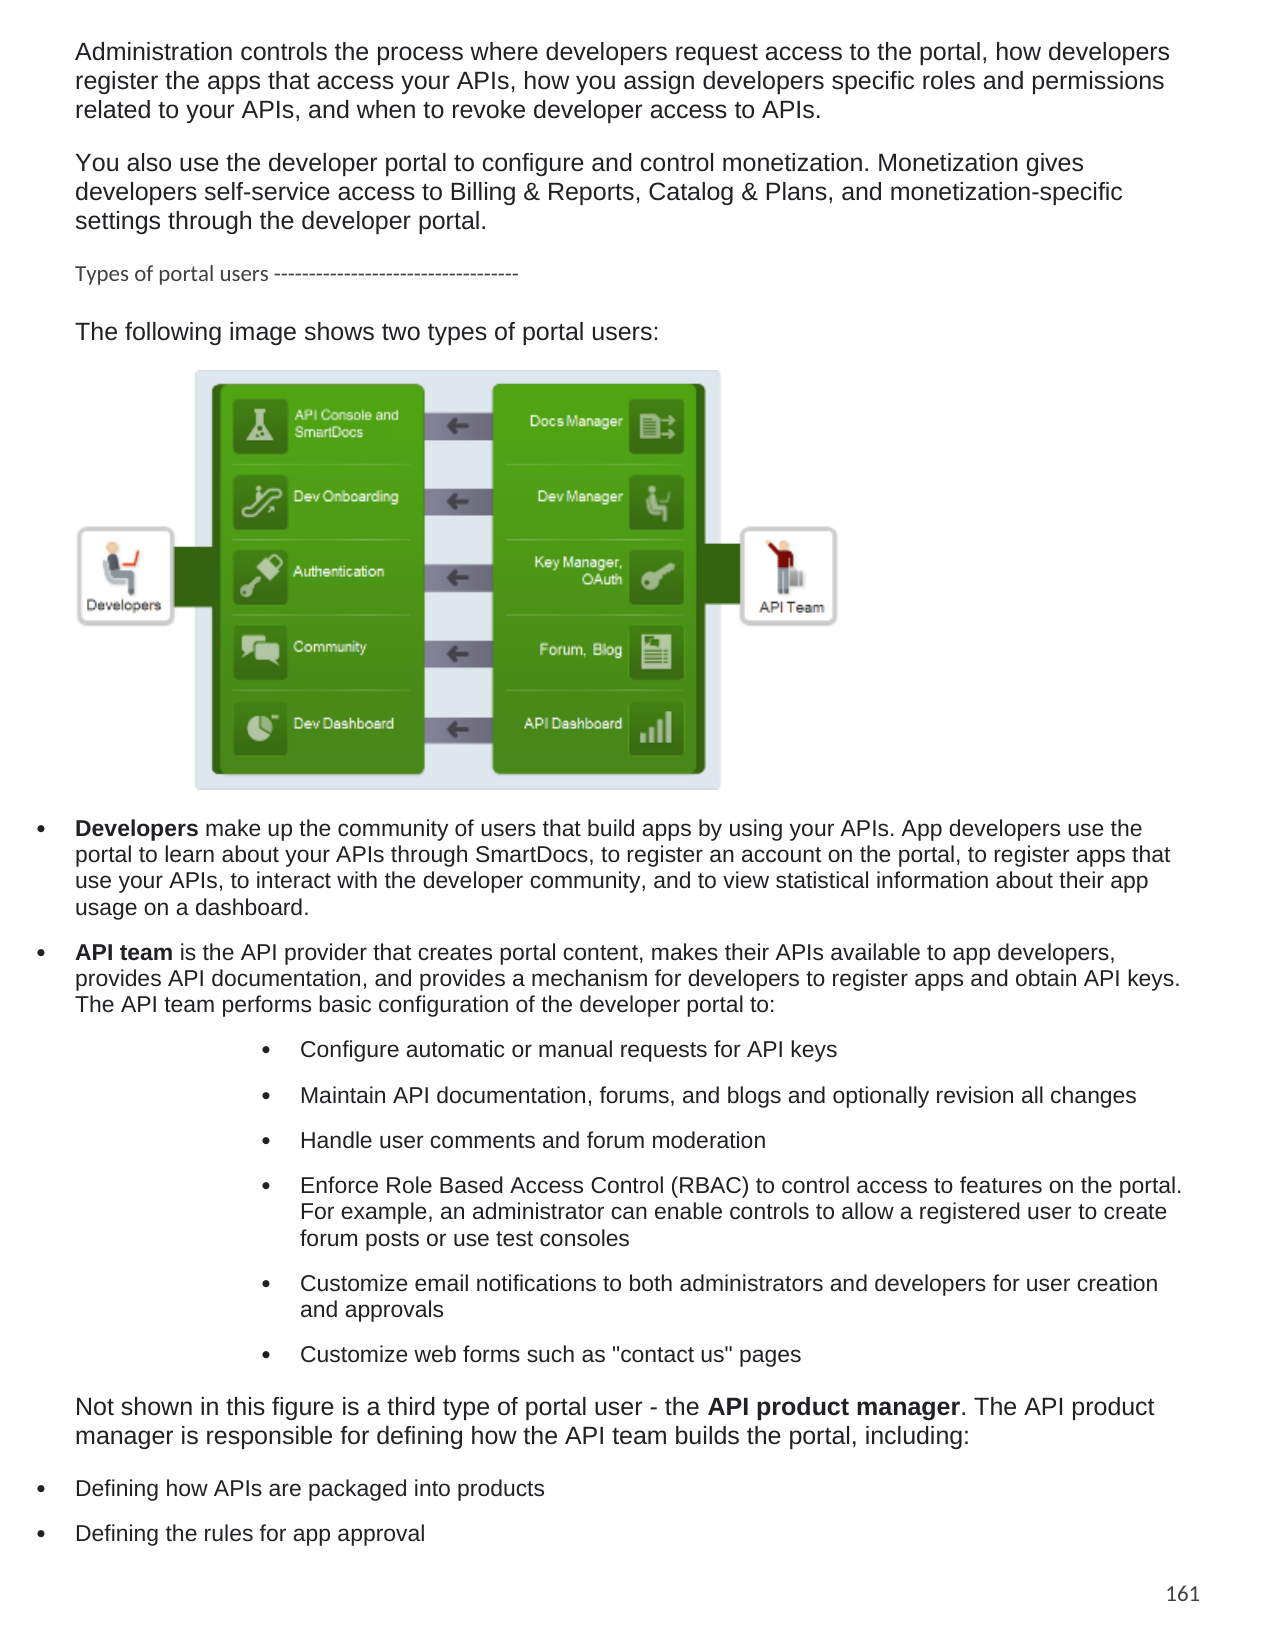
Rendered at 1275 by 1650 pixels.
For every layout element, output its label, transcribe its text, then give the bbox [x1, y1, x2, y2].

list Enforce Role Based Access Control (RBAC) to control access to features on the portal. For example, an administrator can enable controls to allow a registered user to create forum posts or use test consoles [262, 1172, 1200, 1251]
list API team is the API provider that creates portal content, makes their APIs available to app developers, provides API documentation, and provides a mechanism for developers to register apps and obtain API keys. The API team performs basic configuration of the developer portal to: [37, 939, 1200, 1018]
picture [75, 370, 870, 790]
text Not shown in this figure is a third type of portal user - the API product manager. The API product manager is responsible for defining how the API team builds the portal, including: [75, 1392, 1200, 1450]
list Customize web forms such as "contact us" pages [262, 1341, 1200, 1367]
list Handle user comments and forum moderation [262, 1127, 1200, 1153]
text Administration controls the process where developers request access to the portal, how developers register the apps that access your APIs, how you assign developers specific roles and permissions related to your APIs, and when to revoke developer access to APIs. [75, 37, 1200, 123]
text You also use the developer portal to configure and control monetization. Monetization gives developers self-service access to Billing & Reports, Catalog & Plans, and monetization-specific settings through the developer portal. [75, 148, 1200, 234]
list Configure automatic or manual requests for API keys [262, 1036, 1200, 1063]
list Defining how APIs are packaged into products [37, 1475, 1200, 1501]
list Defining the rules for app approval [37, 1520, 1200, 1546]
text Types of portal users ----------------------------------- [75, 259, 1200, 288]
list Developers make up the community of users that build apps by using your APIs. App developers use the portal to learn about your APIs through SmartDocs, to register an account on the portal, to register apps that use your APIs, to interact with the developer community, and to view statistical information about their app usage on a dashboard. [37, 814, 1200, 920]
list Maintain API documentation, forums, and blogs and optionally revision all changes [262, 1082, 1200, 1108]
text The following image shows two types of portal users: [75, 317, 1200, 346]
list Customize email notifications to both administrators and developers for user creation and approvals [262, 1269, 1200, 1322]
